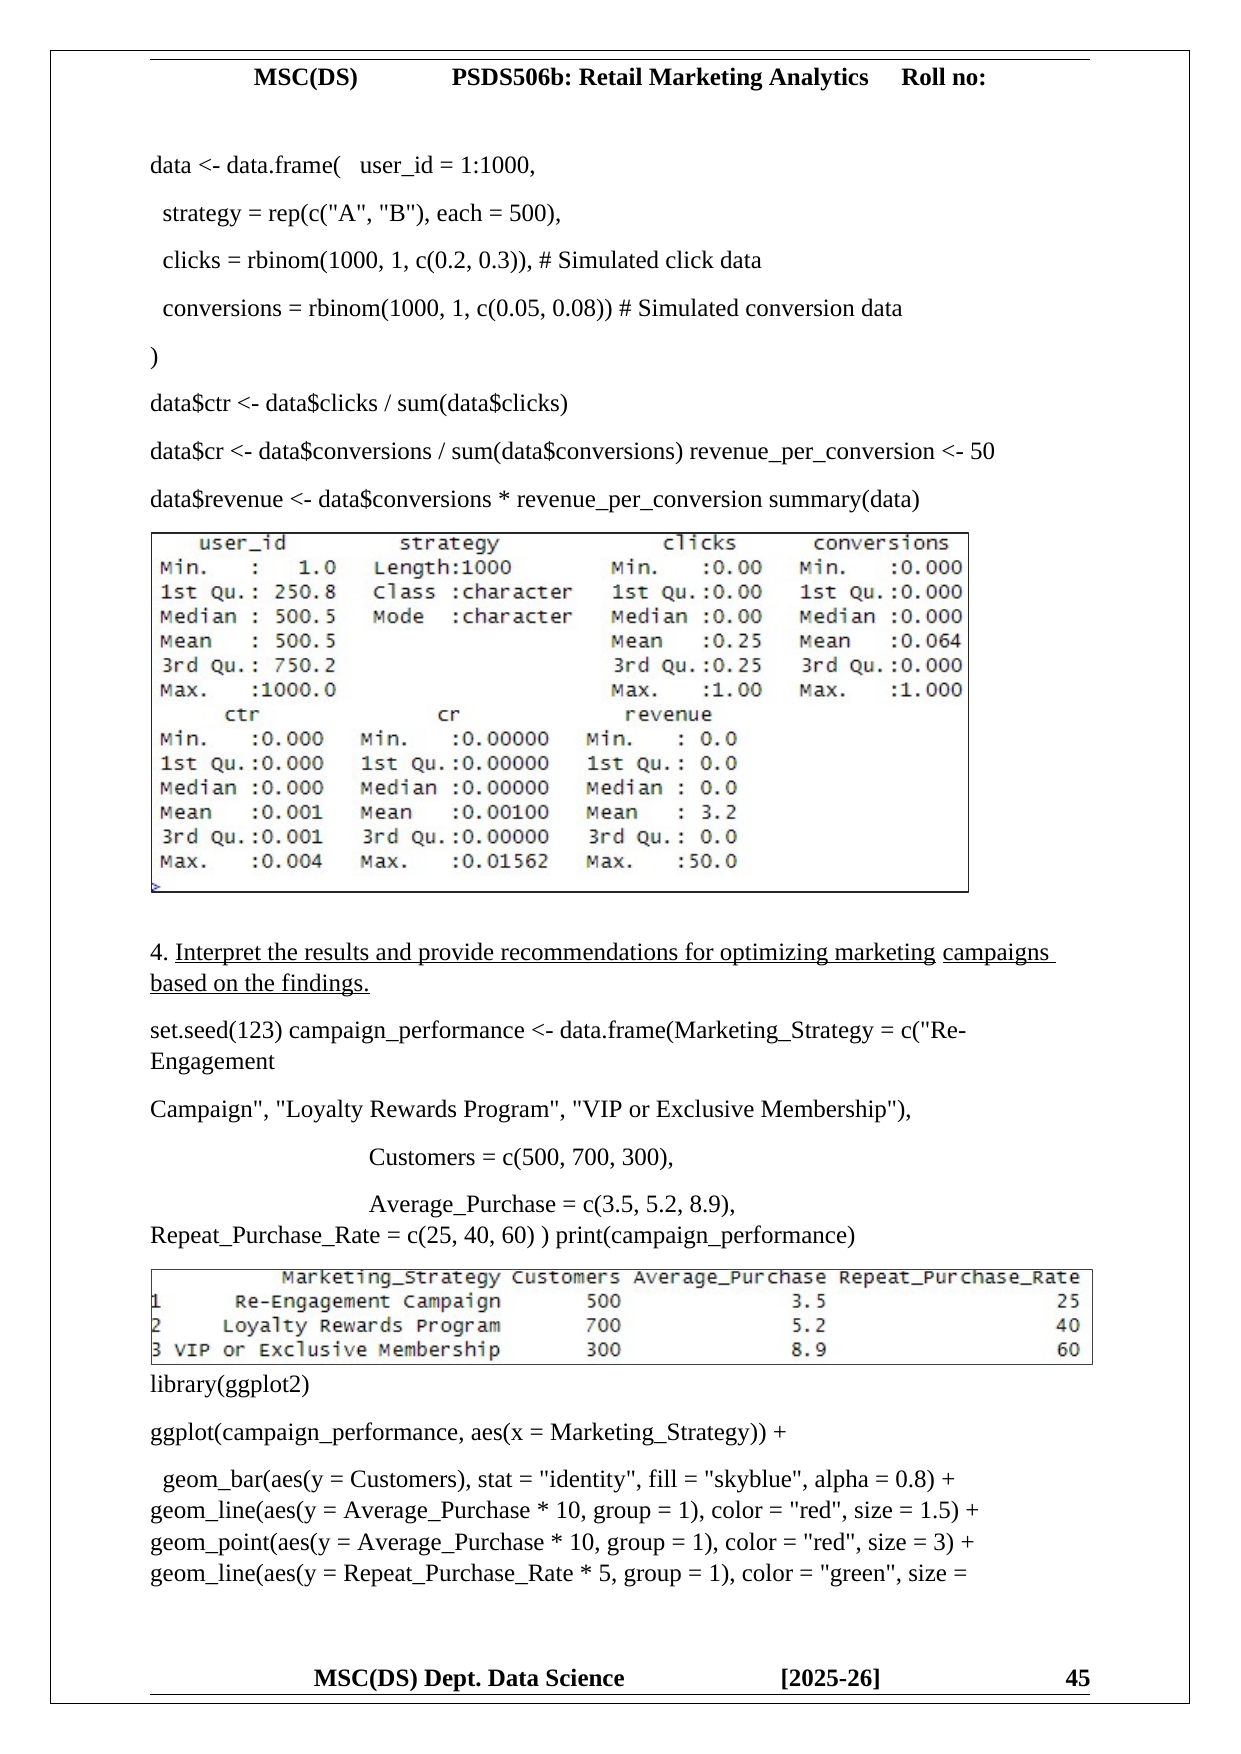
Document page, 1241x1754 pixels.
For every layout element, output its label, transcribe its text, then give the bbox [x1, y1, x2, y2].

text data$ctr <- data$clicks / sum(data$clicks) [150, 388, 1090, 417]
text ggplot(campaign_performance, aes(x = Marketing_Strategy)) + [150, 1417, 1090, 1446]
text data <- data.frame( user_id = 1:1000, [150, 150, 1090, 179]
text ) [150, 341, 1090, 369]
text Customers = c(500, 700, 300), [150, 1142, 1090, 1171]
text strategy = rep(c("A", "B"), each = 500), [150, 198, 1090, 226]
text set.seed(123) campaign_performance <- data.frame(Marketing_Strategy = c("Re-Engagement [150, 1015, 1090, 1075]
picture [152, 1270, 1092, 1364]
text clicks = rbinom(1000, 1, c(0.2, 0.3)), # Simulated click data [150, 245, 1090, 274]
picture [152, 534, 968, 891]
text 4. Interpret the results and provide recommendations for optimizing marketing campaigns based on the findings. [150, 937, 1090, 996]
text conversions = rbinom(1000, 1, c(0.05, 0.08)) # Simulated conversion data [150, 293, 1090, 322]
text geom_bar(aes(y = Customers), stat = "identity", fill = "skyblue", alpha = 0.8) + geom_line(aes(y = Average_Purchase * 10, group = 1), color = "red", size = 1.5) + geom_point(aes(y = Average_Purchase * 10, group = 1), color = "red", size = 3) + geom_line(aes(y = Repeat_Purchase_Rate * 5, group = 1), color = "green", size = [150, 1464, 1090, 1586]
text data$cr <- data$conversions / sum(data$conversions) revenue_per_conversion <- 50 [150, 436, 1090, 465]
text Average_Purchase = c(3.5, 5.2, 8.9), Repeat_Purchase_Rate = c(25, 40, 60) ) print(campaign_performance) [150, 1189, 1090, 1249]
text data$revenue <- data$conversions * revenue_per_conversion summary(data) [150, 484, 1090, 513]
text Campaign", "Loyalty Rewards Program", "VIP or Exclusive Membership"), [150, 1094, 1090, 1123]
